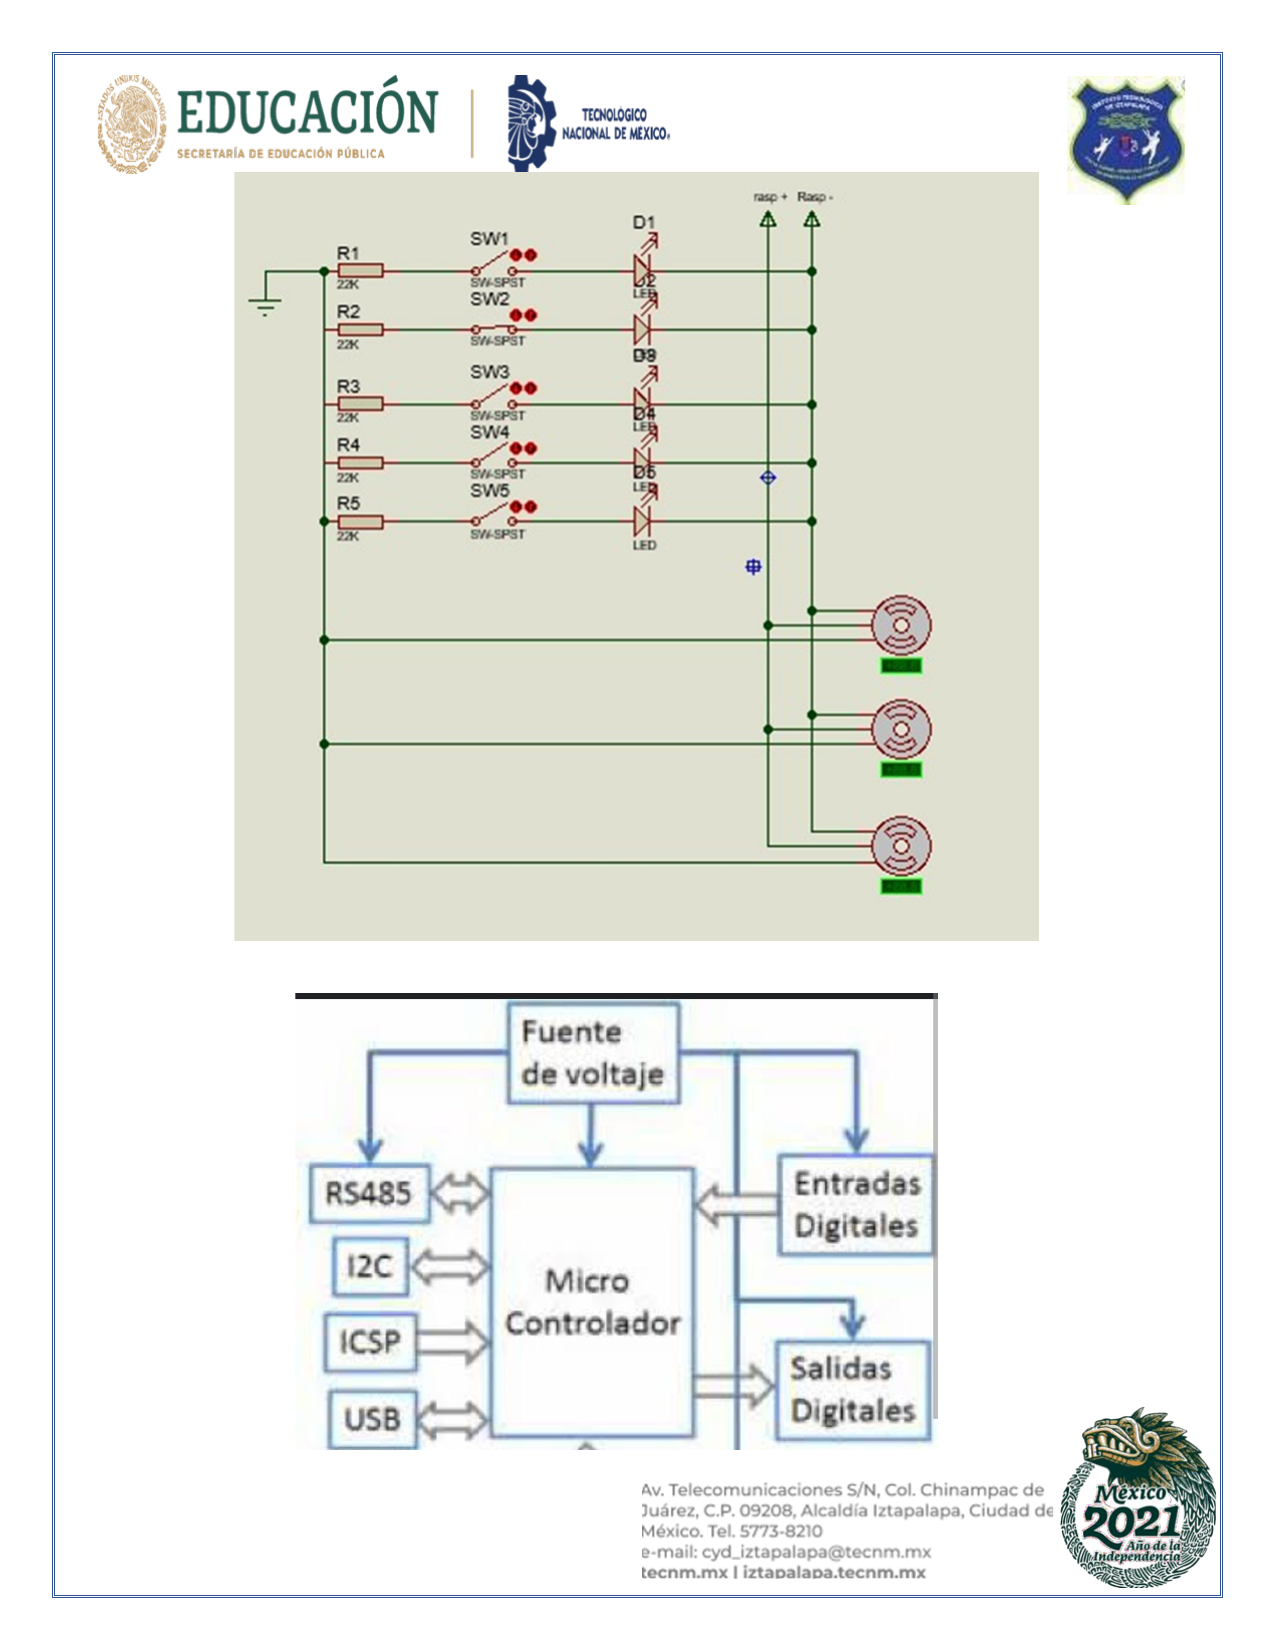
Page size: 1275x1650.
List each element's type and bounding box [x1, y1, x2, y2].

picture [640, 1481, 1053, 1578]
picture [97, 75, 1039, 938]
picture [295, 993, 938, 1450]
picture [1060, 1407, 1217, 1588]
picture [1067, 76, 1186, 205]
